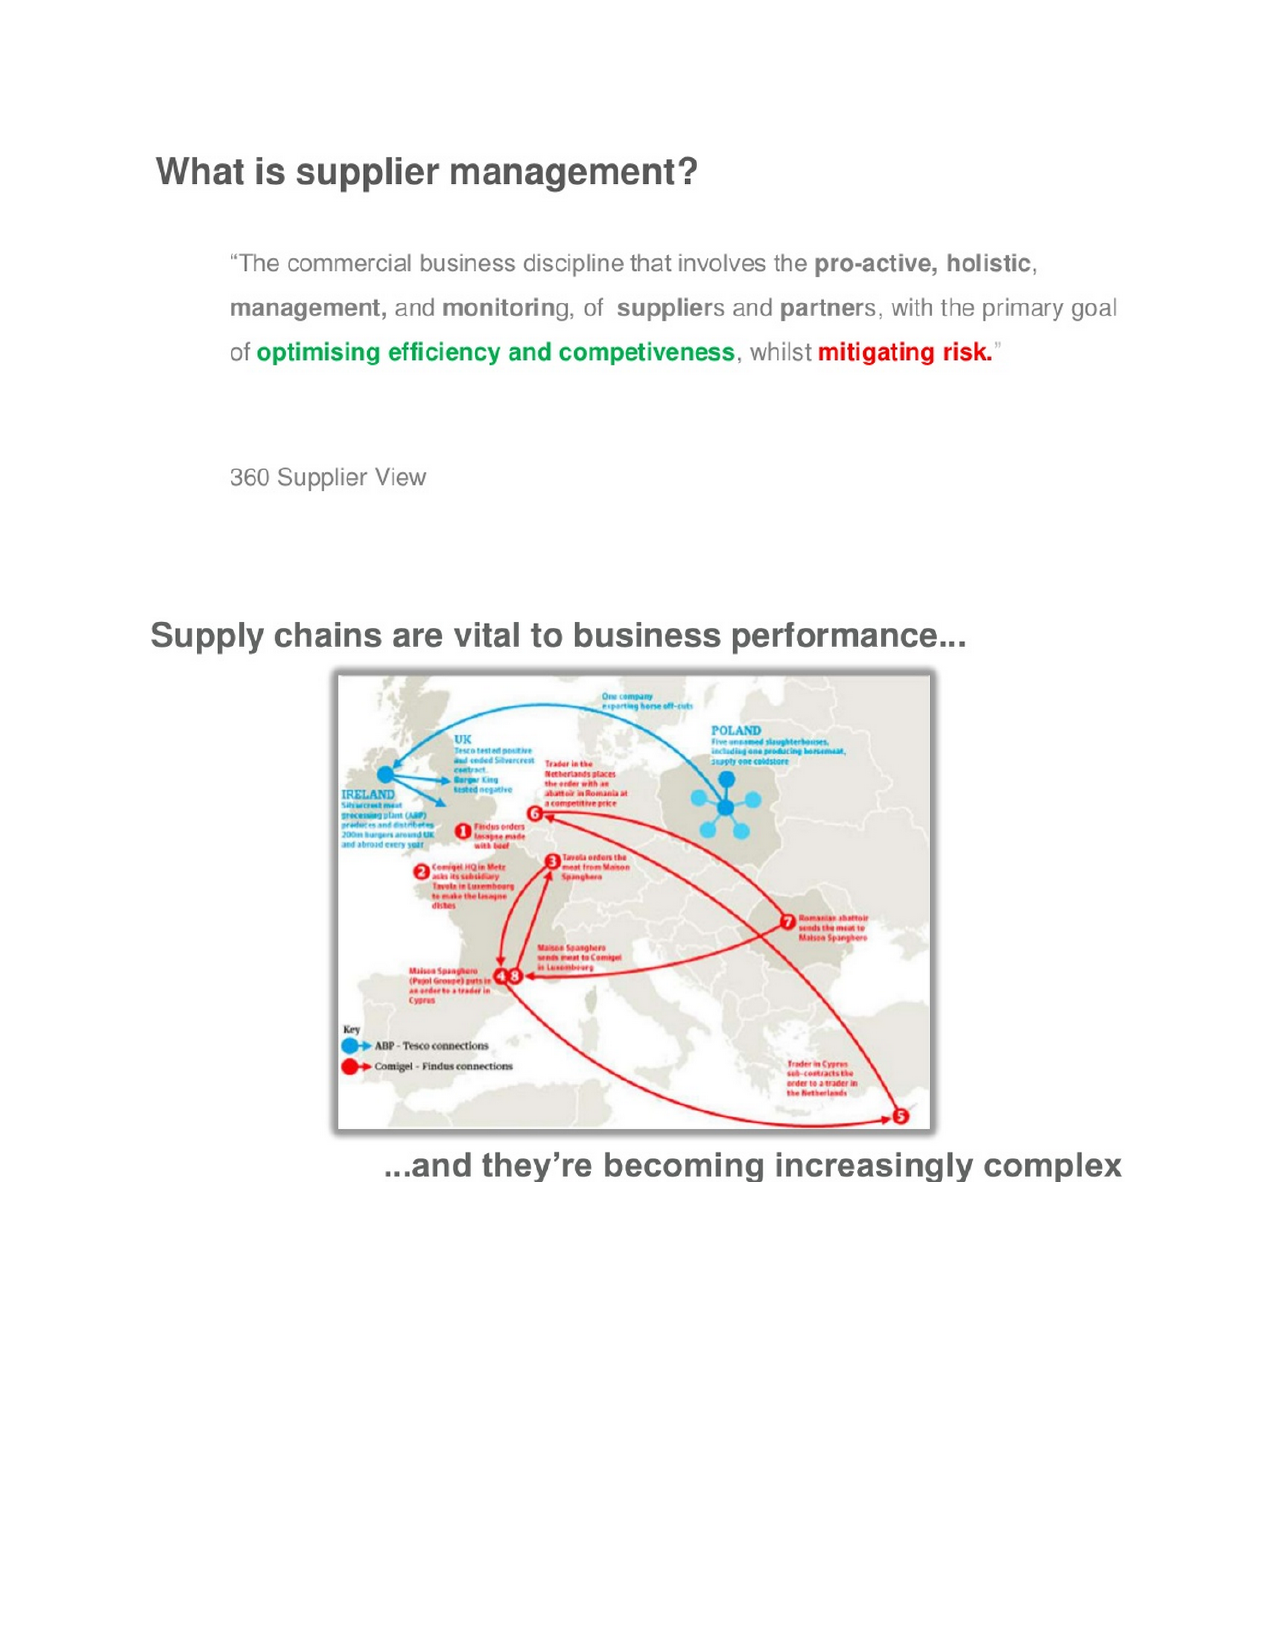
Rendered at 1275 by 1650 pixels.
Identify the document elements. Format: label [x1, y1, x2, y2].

picture [150, 150, 1125, 505]
picture [150, 617, 1125, 1182]
